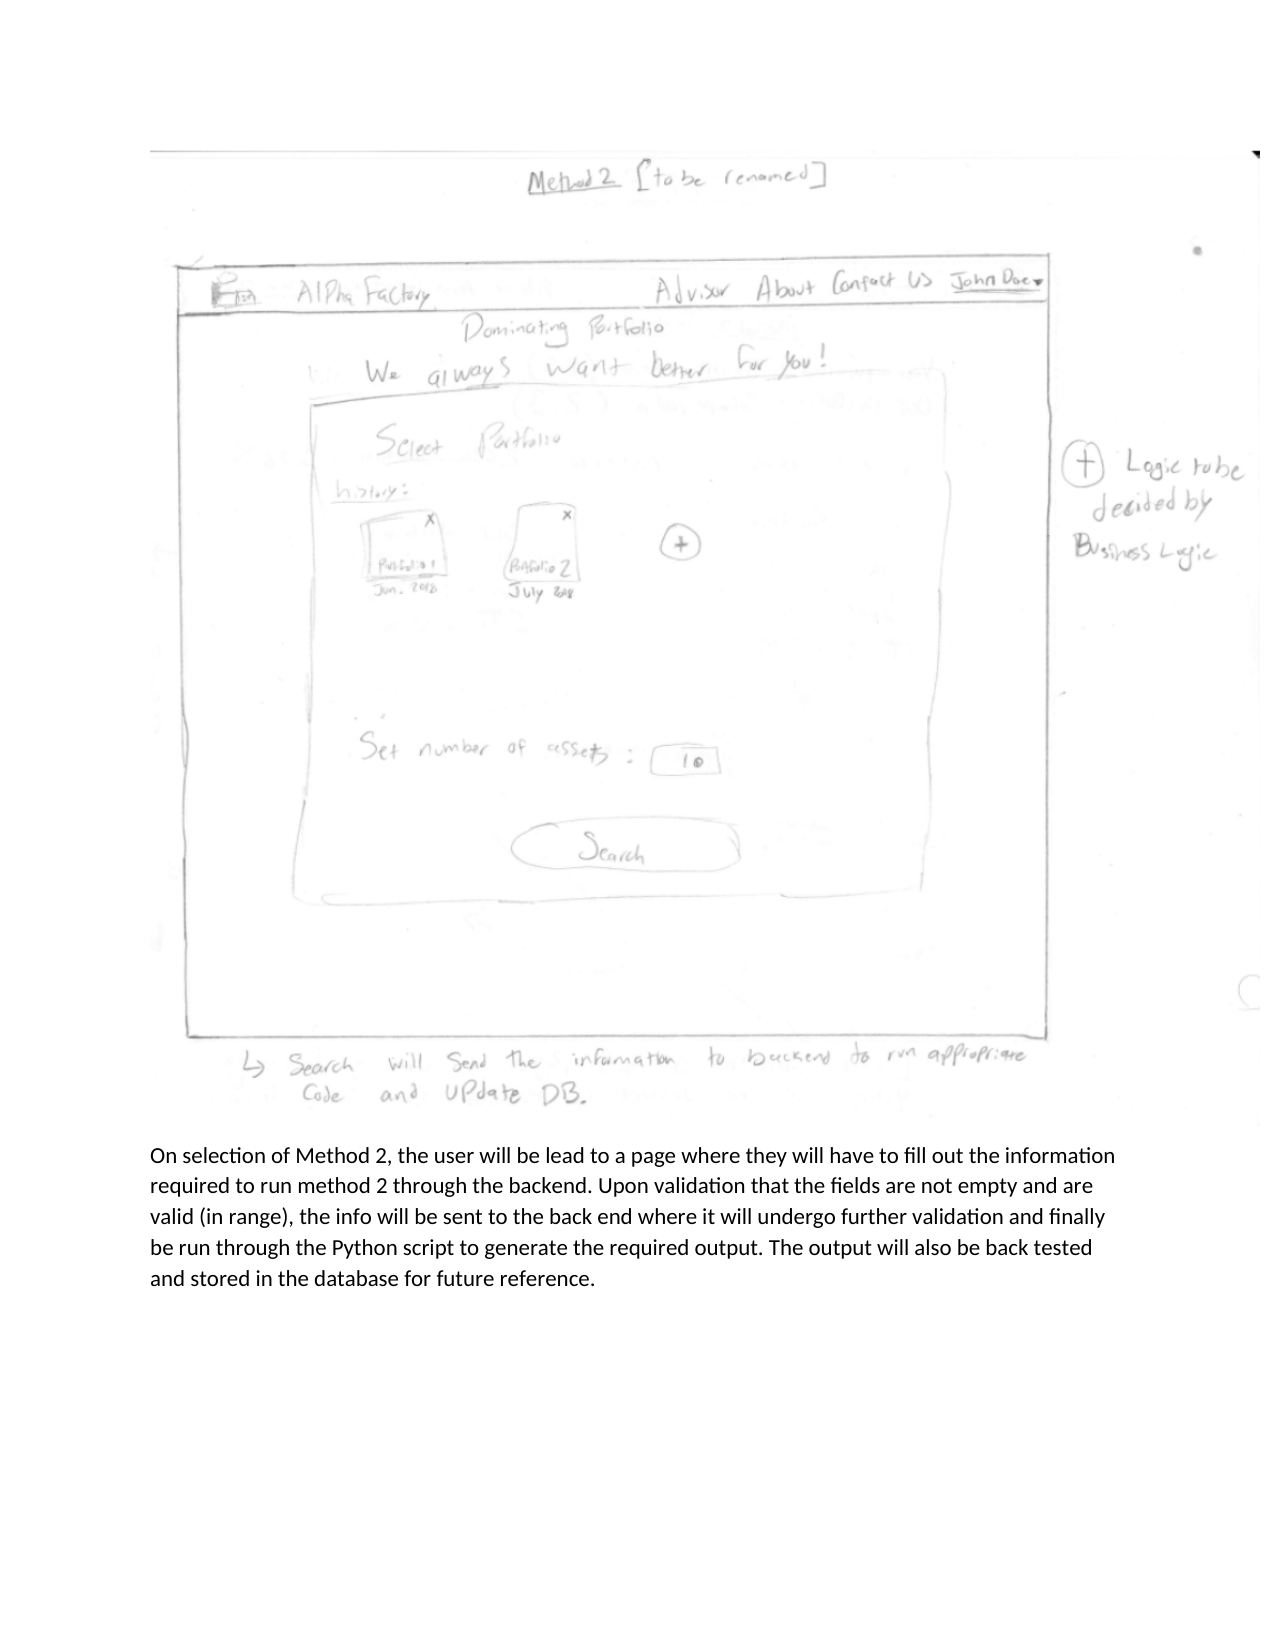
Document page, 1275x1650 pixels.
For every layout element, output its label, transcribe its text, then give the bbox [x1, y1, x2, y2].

text On selection of Method 2, the user will be lead to a page where they will have to fill out the information required to run method 2 through the backend. Upon validation that the fields are not empty and are valid (in range), the info will be sent to the back end where it will undergo further validation and finally be run through the Python script to generate the required output. The output will also be back tested and stored in the database for future reference. [150, 1141, 1125, 1292]
